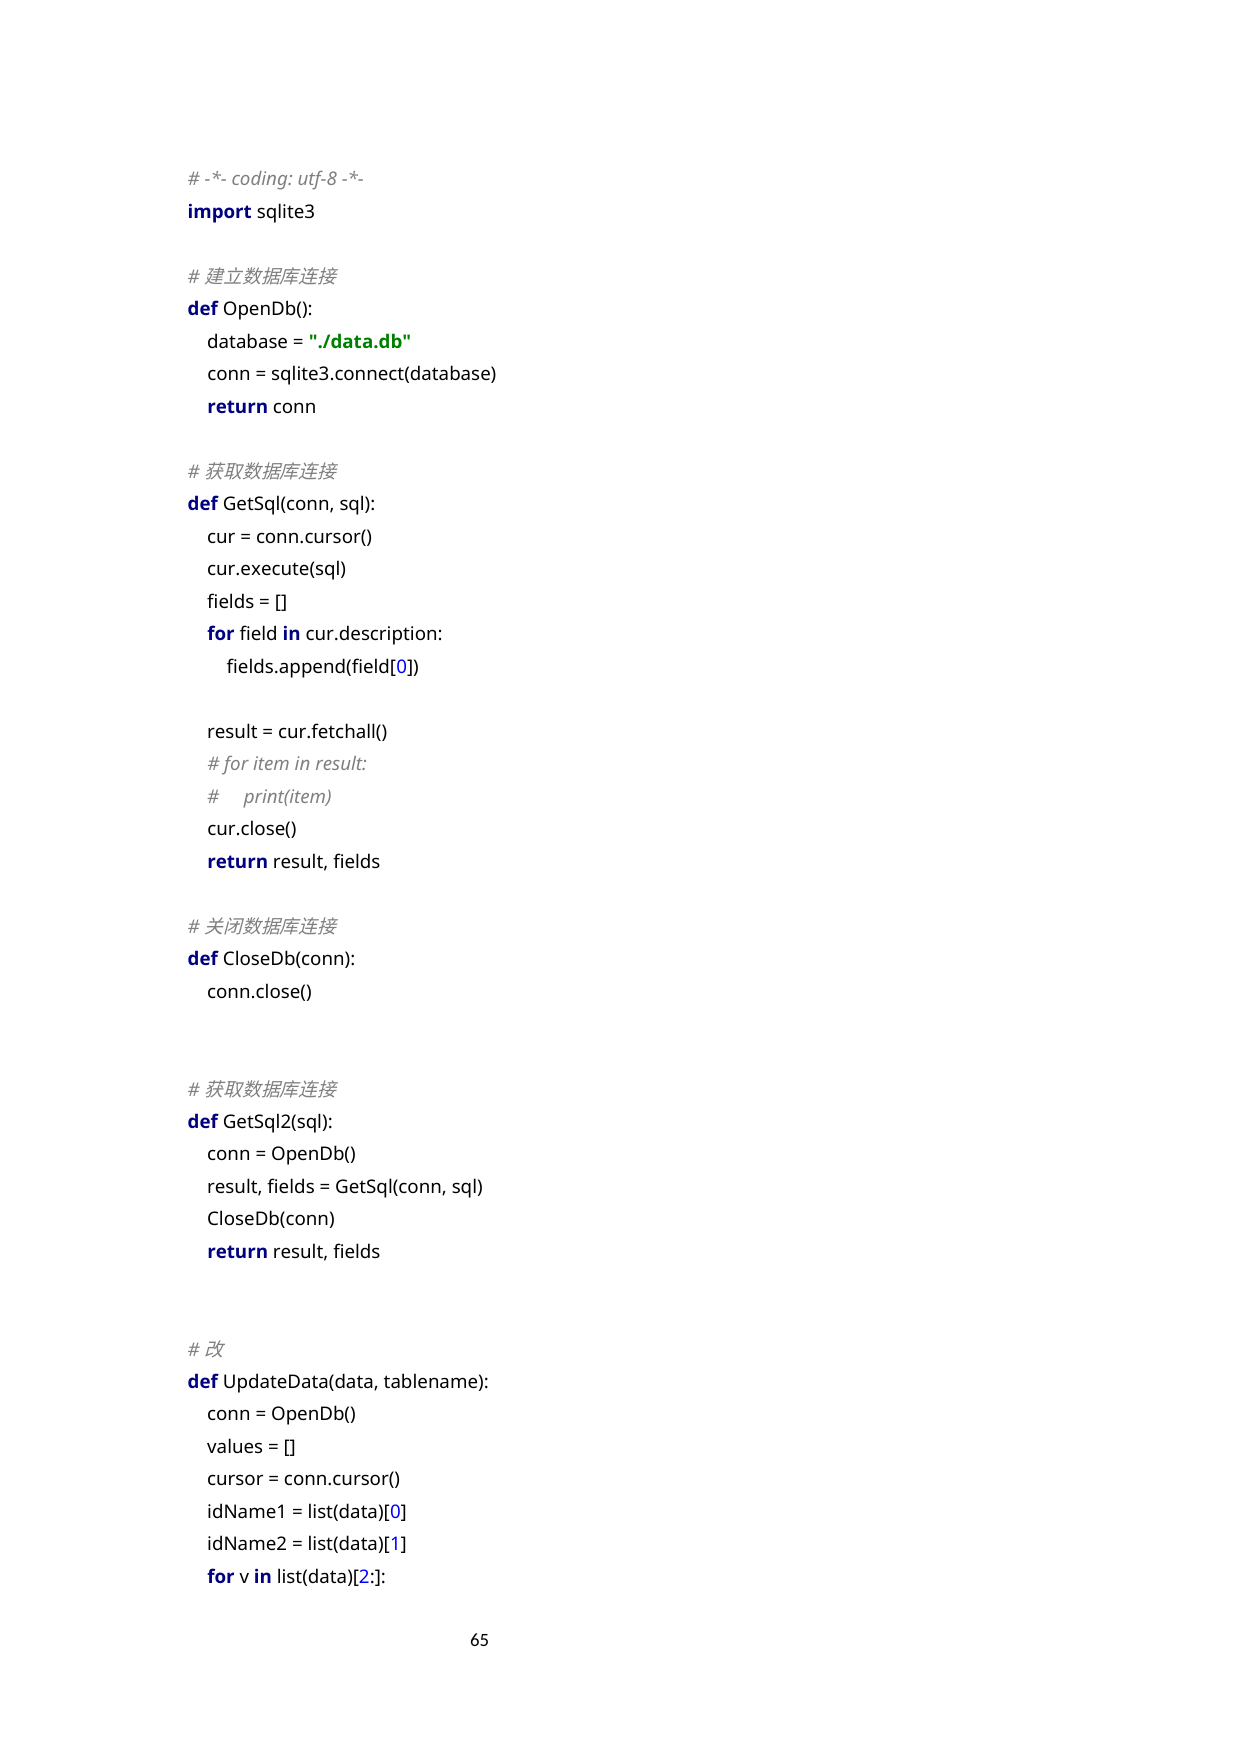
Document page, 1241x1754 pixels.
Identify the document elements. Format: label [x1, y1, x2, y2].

text [187, 162, 1053, 1592]
